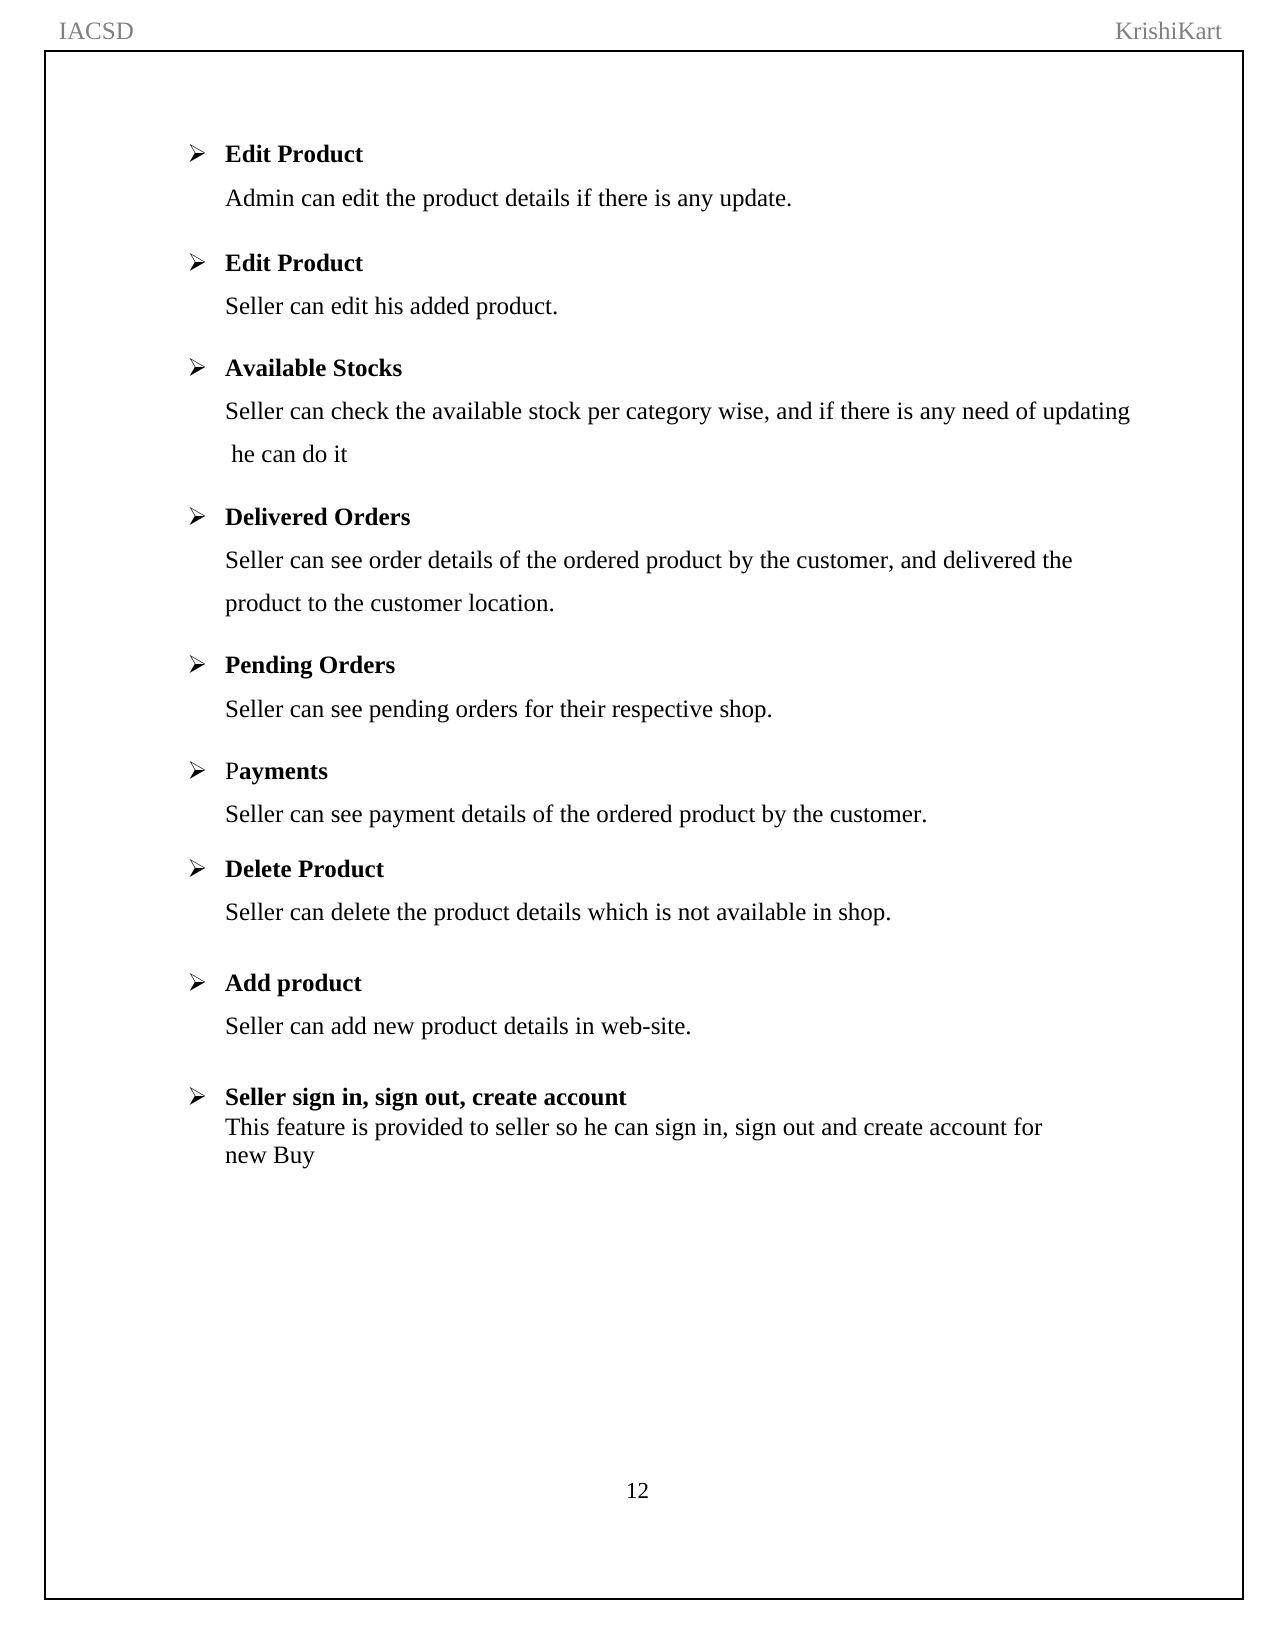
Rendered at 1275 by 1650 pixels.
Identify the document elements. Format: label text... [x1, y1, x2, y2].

subtitle Add product [187, 968, 1242, 997]
text This feature is provided to seller so he can sign in, sign out and create account for new Buy [225, 1112, 1043, 1169]
text Admin can edit the product details if there is any update. [225, 183, 1242, 212]
text Seller can see pending orders for their respective shop. [225, 694, 1242, 722]
subtitle Delete Product [187, 854, 1242, 883]
subtitle Delivered Orders [187, 502, 1242, 531]
text Seller can check the available stock per category wise, and if there is any need of updating he can do it [225, 396, 1130, 468]
subtitle Pending Orders [187, 651, 1242, 679]
subtitle Seller sign in, sign out, create account [187, 1083, 1242, 1112]
subtitle Edit Product [187, 248, 1242, 277]
subtitle Available Stocks [187, 353, 1242, 382]
text Seller can delete the product details which is not available in shop. [225, 897, 1242, 926]
subtitle Edit Product [187, 139, 1242, 168]
subtitle Payments [187, 756, 1242, 785]
text Seller can see payment details of the ordered product by the customer. [225, 799, 1242, 828]
text Seller can see order details of the ordered product by the customer, and delivered the product to the customer location. [225, 545, 1155, 617]
text Seller can edit his added product. [225, 291, 1242, 319]
text Seller can add new product details in web-site. [225, 1011, 1242, 1040]
